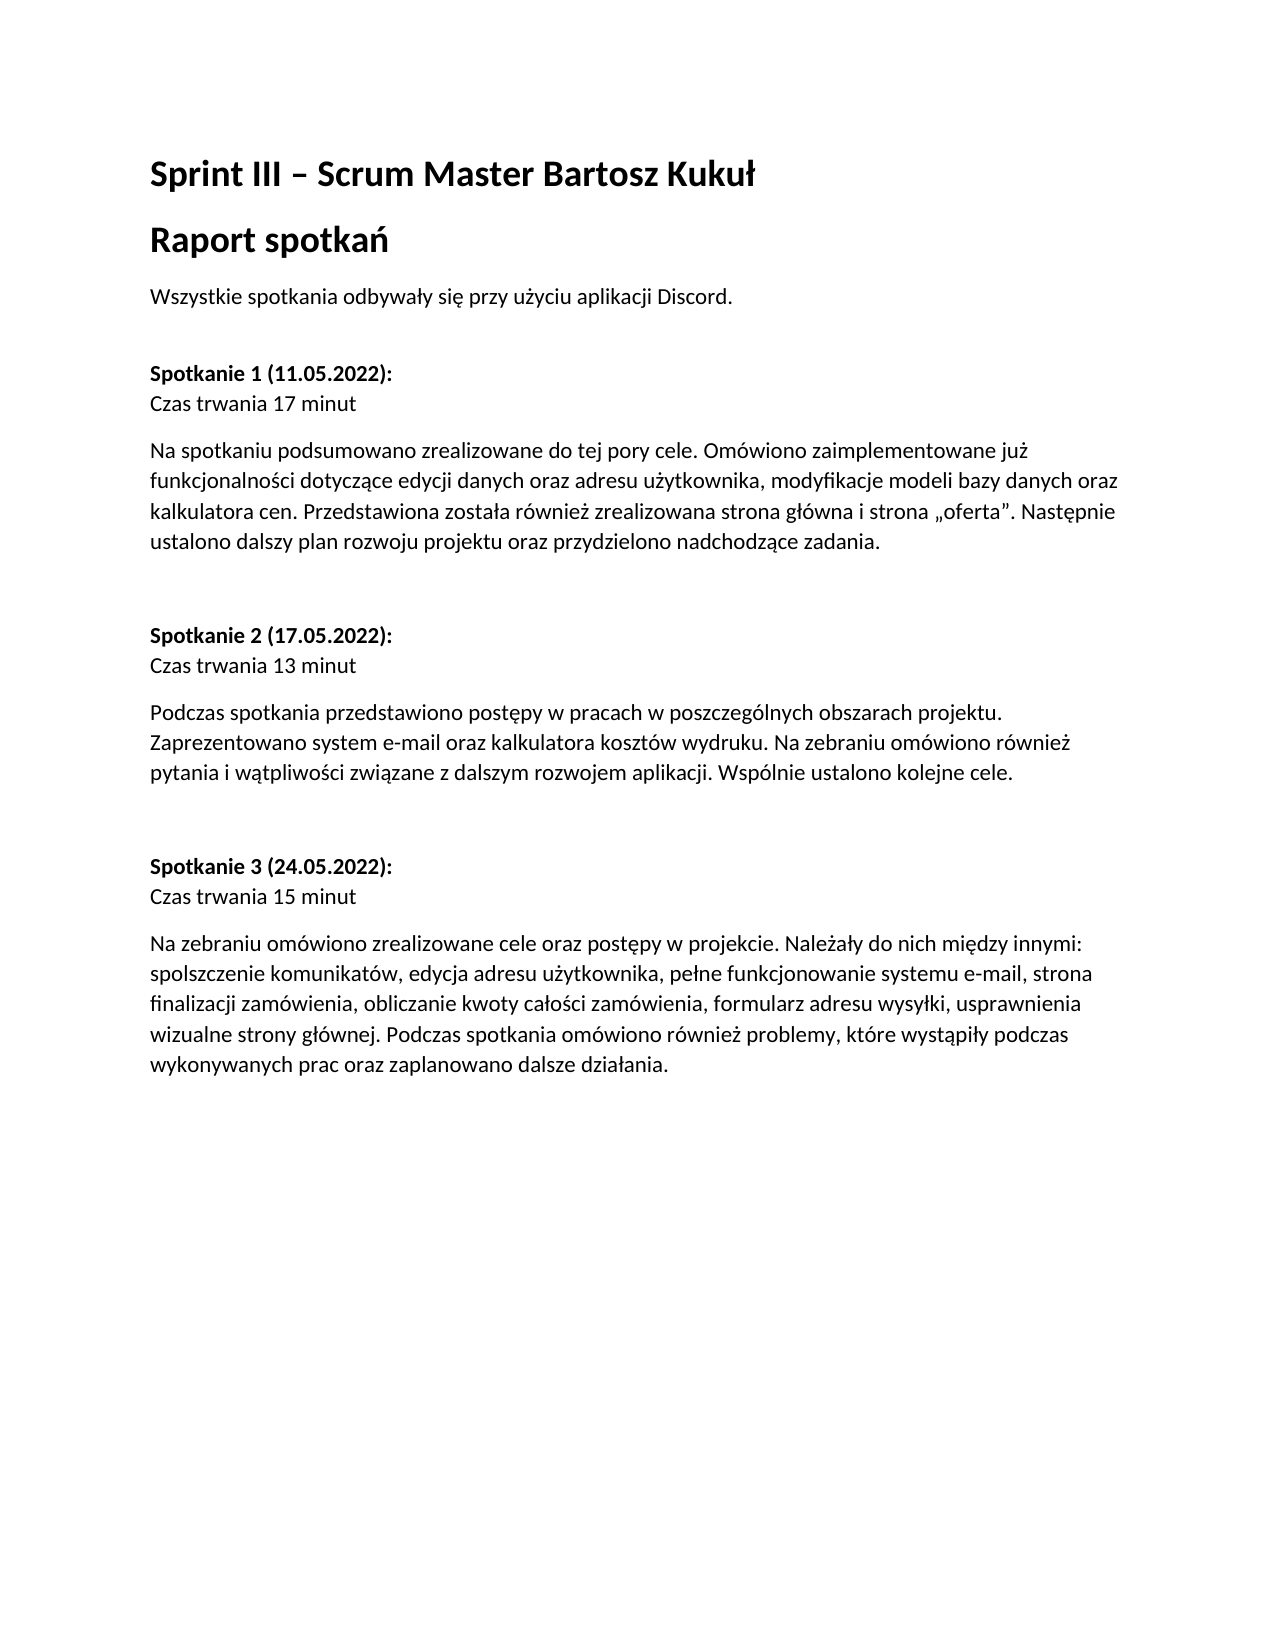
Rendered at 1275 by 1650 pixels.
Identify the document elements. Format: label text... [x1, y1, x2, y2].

text Podczas spotkania przedstawiono postępy w pracach w poszczególnych obszarach projektu. Zaprezentowano system e-mail oraz kalkulatora kosztów wydruku. Na zebraniu omówiono również pytania i wątpliwości związane z dalszym rozwojem aplikacji. Wspólnie ustalono kolejne cele. [150, 698, 1125, 786]
text Wszystkie spotkania odbywały się przy użyciu aplikacji Discord. [150, 282, 1125, 310]
text Spotkanie 1 (11.05.2022): Czas trwania 17 minut [150, 329, 1125, 418]
text Sprint III – Scrum Master Bartosz Kukuł [150, 150, 1125, 196]
text Raport spotkań [150, 216, 1125, 262]
text Spotkanie 2 (17.05.2022): Czas trwania 13 minut [150, 621, 1125, 679]
text Na spotkaniu podsumowano zrealizowane do tej pory cele. Omówiono zaimplementowane już funkcjonalności dotyczące edycji danych oraz adresu użytkownika, modyfikacje modeli bazy danych oraz kalkulatora cen. Przedstawiona została również zrealizowana strona główna i strona „oferta”. Następnie ustalono dalszy plan rozwoju projektu oraz przydzielono nadchodzące zadania. [150, 436, 1125, 555]
text Na zebraniu omówiono zrealizowane cele oraz postępy w projekcie. Należały do nich między innymi: spolszczenie komunikatów, edycja adresu użytkownika, pełne funkcjonowanie systemu e-mail, strona finalizacji zamówienia, obliczanie kwoty całości zamówienia, formularz adresu wysyłki, usprawnienia wizualne strony głównej. Podczas spotkania omówiono również problemy, które wystąpiły podczas wykonywanych prac oraz zaplanowano dalsze działania. [150, 929, 1125, 1078]
text Spotkanie 3 (24.05.2022): Czas trwania 15 minut [150, 852, 1125, 910]
